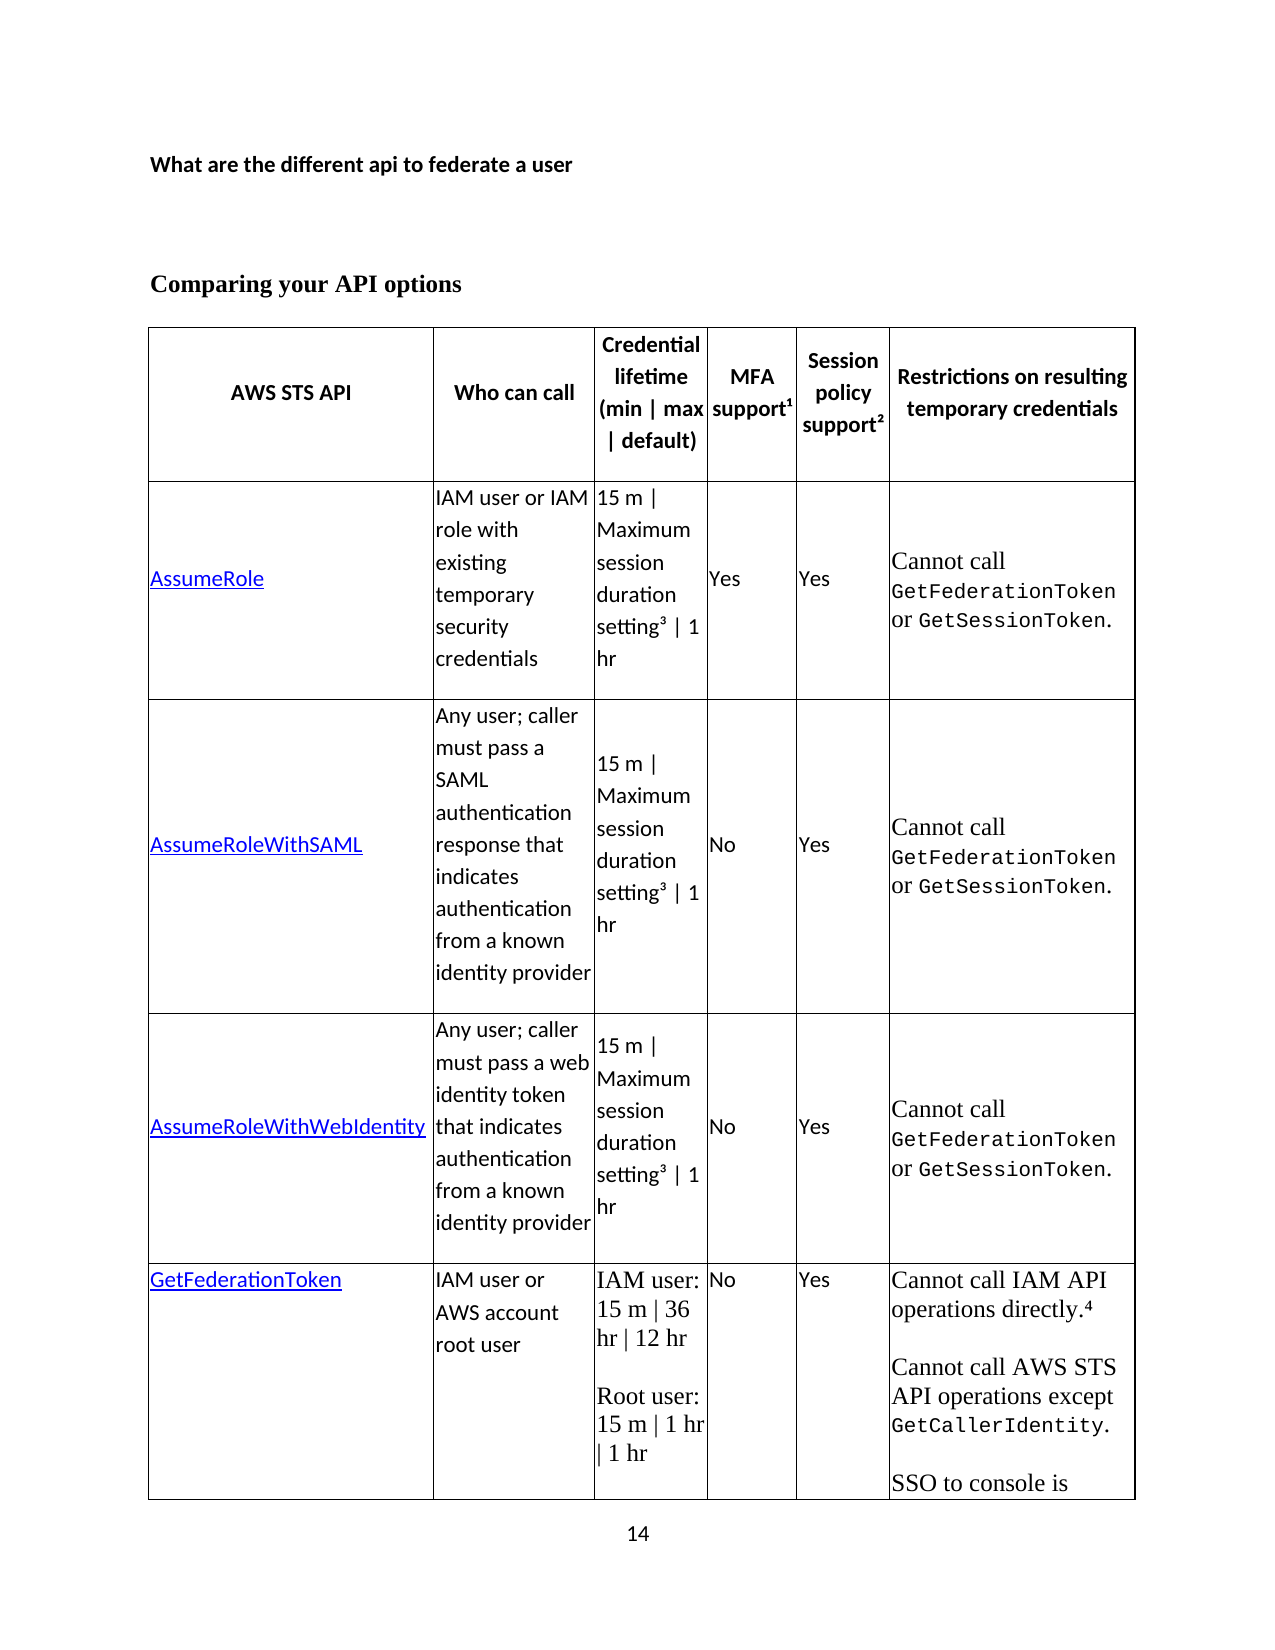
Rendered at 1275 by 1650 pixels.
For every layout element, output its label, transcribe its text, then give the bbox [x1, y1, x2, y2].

table_cell Yes [797, 482, 889, 698]
table_cell AssumeRoleWithSAML [149, 700, 433, 1013]
table_header Who can call [434, 328, 594, 481]
table_header MFA support¹ [708, 328, 796, 481]
table_header AWS STS API [149, 328, 433, 481]
table_cell Cannot call GetFederationToken or GetSessionToken. [890, 482, 1134, 698]
table_cell Cannot call GetFederationToken or GetSessionToken. [890, 1014, 1134, 1263]
text What are the different api to federate a user [150, 150, 1125, 178]
table_cell AssumeRole [149, 482, 433, 698]
table_cell Yes [797, 1014, 889, 1263]
table_cell No [708, 1014, 796, 1263]
table_cell GetFederationToken [149, 1264, 433, 1499]
table_cell AssumeRoleWithWebIdentity [149, 1014, 433, 1263]
table_cell Yes [708, 482, 796, 698]
table_cell Any user; caller must pass a web identity token that indicates authentication from a known identity provider [434, 1014, 594, 1263]
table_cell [434, 1264, 594, 1499]
title Comparing your API options [150, 269, 1125, 298]
table_cell No [708, 700, 796, 1013]
table_cell Yes [797, 700, 889, 1013]
table_cell 15 m | Maximum session duration setting³ | 1 hr [595, 482, 707, 698]
table_cell 15 m | Maximum session duration setting³ | 1 hr [595, 1014, 707, 1263]
table_cell Any user; caller must pass a SAML authentication response that indicates authentication from a known identity provider [434, 700, 594, 1013]
table_header Session policy support² [797, 328, 889, 481]
table_cell Yes [797, 1264, 889, 1499]
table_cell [595, 1264, 707, 1499]
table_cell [890, 1264, 1134, 1499]
table_header Credential lifetime (min | max | default) [595, 328, 707, 481]
table_cell 15 m | Maximum session duration setting³ | 1 hr [595, 700, 707, 1013]
table_cell No [708, 1264, 796, 1499]
table_cell Cannot call GetFederationToken or GetSessionToken. [890, 700, 1134, 1013]
table_cell IAM user or IAM role with existing temporary security credentials [434, 482, 594, 698]
table_header Restrictions on resulting temporary credentials [890, 328, 1134, 481]
